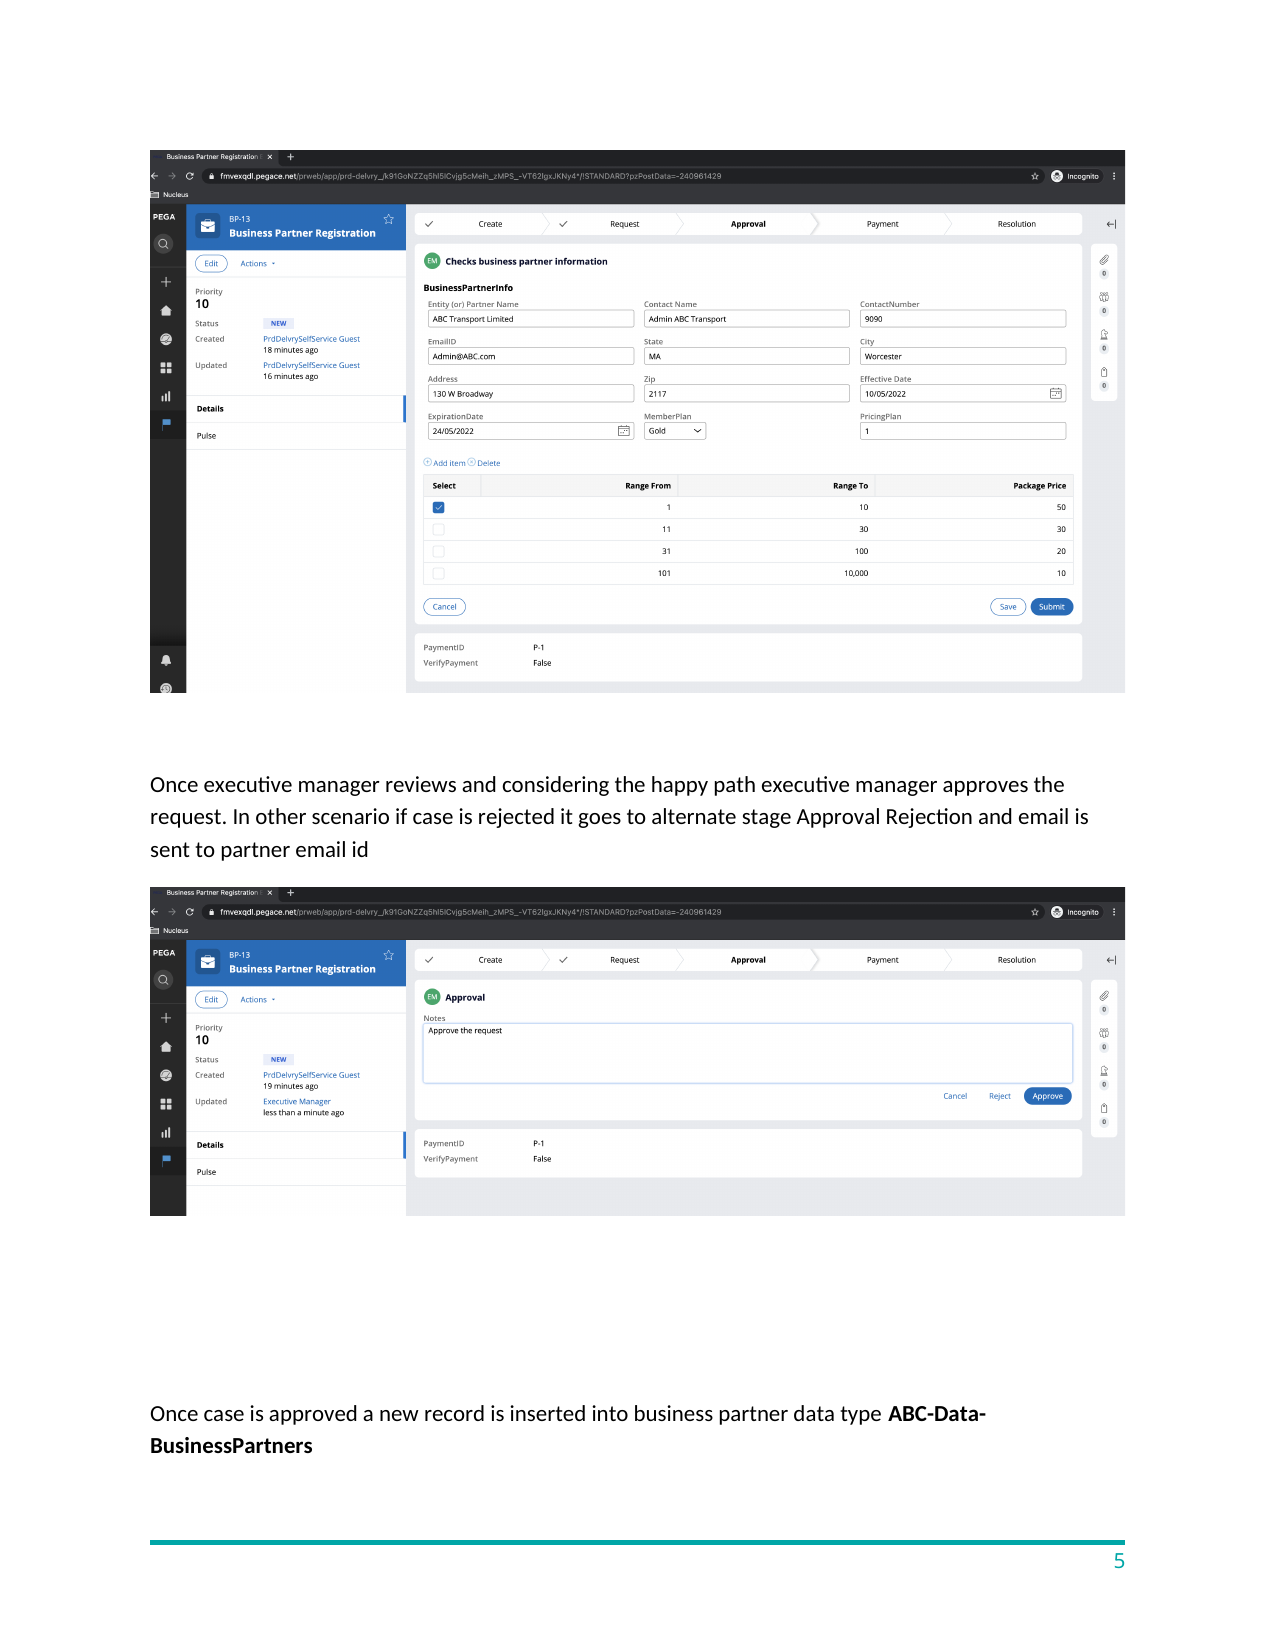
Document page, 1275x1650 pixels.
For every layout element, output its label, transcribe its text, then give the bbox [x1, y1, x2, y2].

picture [150, 150, 1125, 693]
text Once executive manager reviews and considering the happy path executive manager approves the request. In other scenario if case is rejected it goes to alternate stage Approval Rejection and email is sent to partner email id [150, 770, 1125, 863]
text Once case is approved a new record is inserted into business partner data type ABC-Data-BusinessPartners [150, 1399, 1125, 1459]
picture [150, 887, 1125, 1216]
